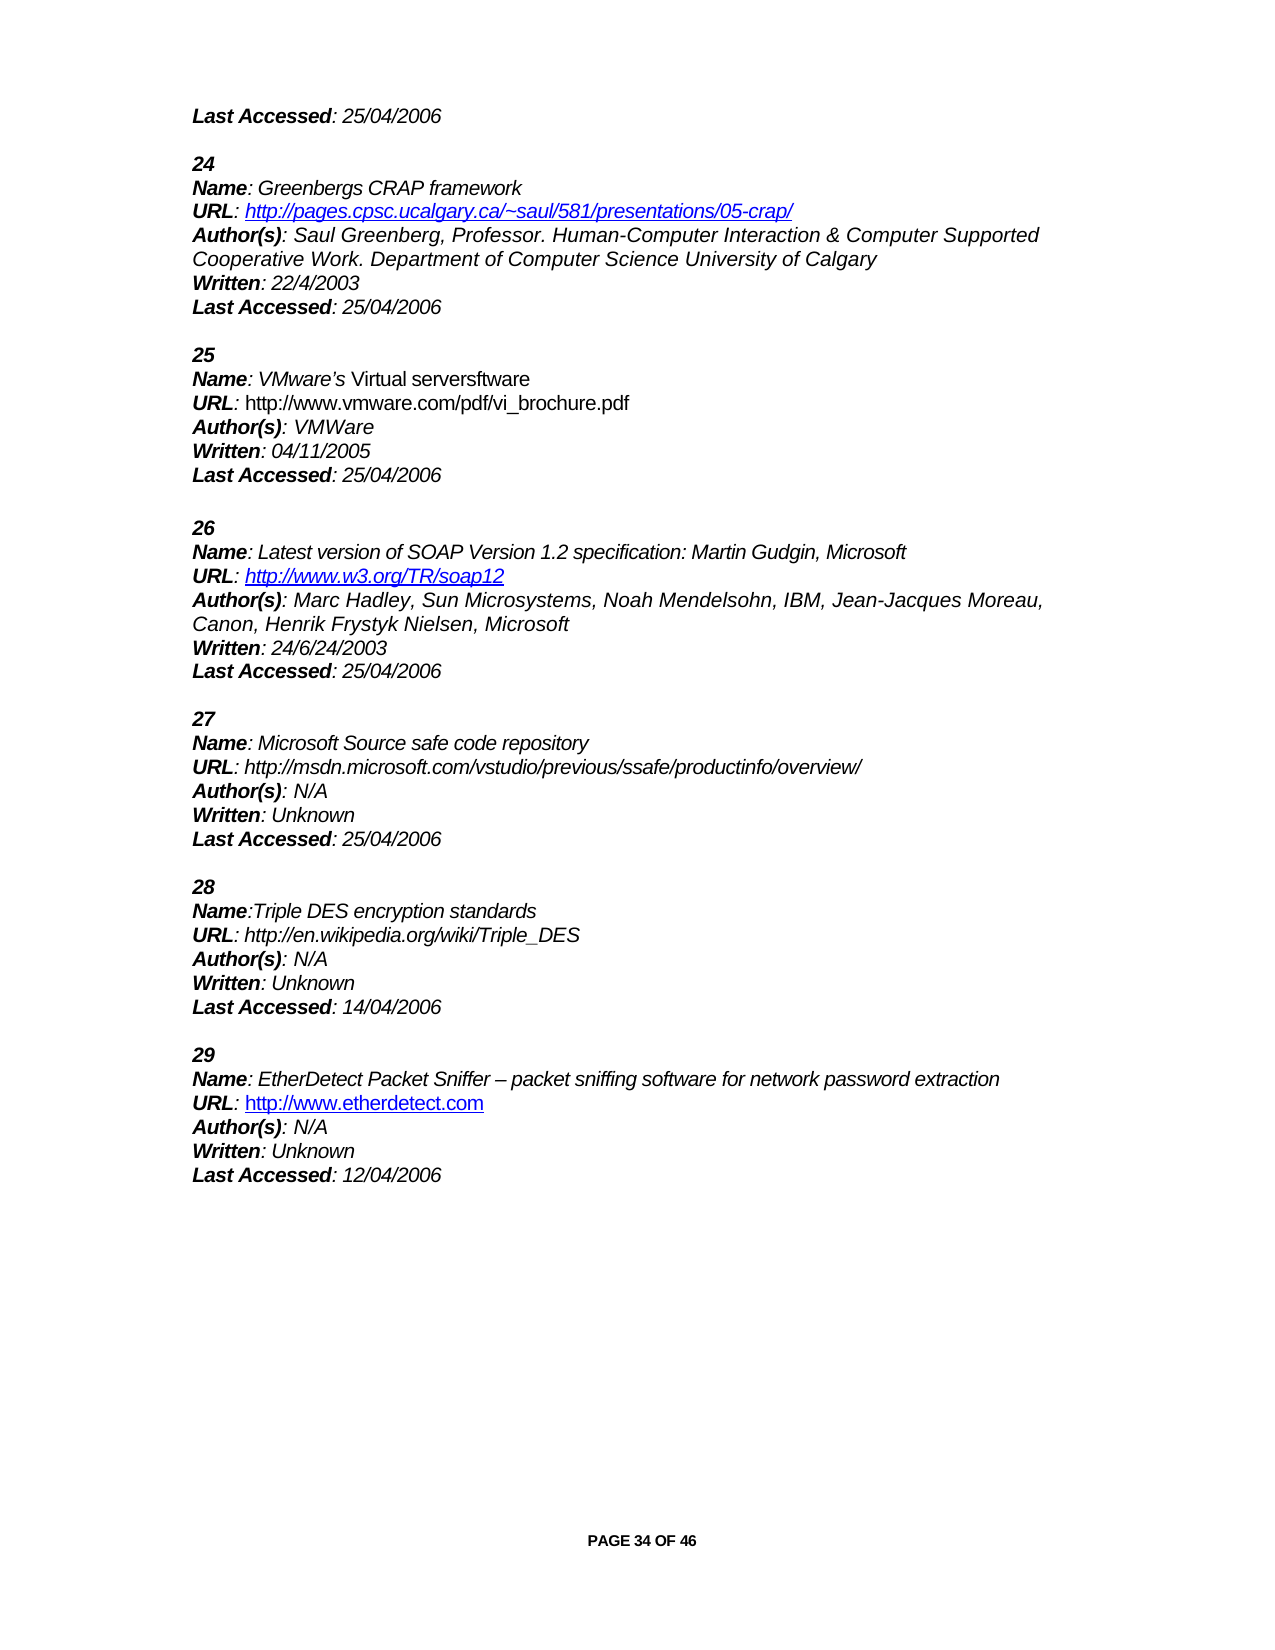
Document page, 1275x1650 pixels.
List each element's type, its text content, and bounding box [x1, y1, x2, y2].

table_cell Written: [181, 271, 1067, 295]
table_cell Author(s): N/A [181, 779, 1067, 803]
table_cell Name: Latest version of SOAP Version 1.2 specification: Martin Gudgin, Microsoft [181, 540, 1067, 563]
table_cell Written: Unknown [181, 803, 1067, 827]
table_cell Author(s): N/A [181, 947, 1067, 971]
table_cell Last Accessed: [181, 104, 1067, 127]
table_cell Author(s): Marc Hadley, Sun Microsystems, Noah Mendelsohn, IBM, Jean-Jacques Moreau, Canon, Henrik Frystyk Nielsen, Microsoft [181, 588, 1067, 635]
table_cell URL: http://www.w3.org/TR/soap12 [181, 564, 1067, 587]
table_header 29 [181, 1043, 1067, 1067]
table_cell Author(s): VMWare [181, 415, 1067, 439]
table_cell URL: http://msdn.microsoft.com/vstudio/previous/ssafe/productinfo/overview/ [181, 755, 1067, 779]
table_header 26 [181, 516, 1067, 539]
table_cell Name:Triple DES encryption standards [181, 899, 1067, 923]
table_header 28 [181, 875, 1067, 899]
table_cell URL: http://www.vmware.com/pdf/vi_brochure.pdf [181, 391, 1067, 415]
table_cell Last Accessed: [181, 827, 1067, 851]
table_cell Author(s): N/A [181, 1115, 1067, 1138]
table_cell Written: Unknown [181, 971, 1067, 995]
table_cell Name: EtherDetect Packet Sniffer – packet sniffing software for network password extraction [181, 1067, 1067, 1091]
table_cell Name: Microsoft Source safe code repository [181, 731, 1067, 755]
table_cell Last Accessed: [181, 463, 1067, 487]
table_cell Last Accessed: [181, 995, 1067, 1019]
table_cell Last Accessed: [181, 1163, 1067, 1186]
table_cell Written: Unknown [181, 1139, 1067, 1162]
table_header 24 [181, 151, 1067, 175]
table_header 27 [181, 707, 1067, 731]
table_cell Last Accessed: [181, 659, 1067, 683]
table_cell Name: Greenbergs CRAP framework [181, 175, 1067, 199]
table_cell Name: VMware’s Virtual serversftware [181, 367, 1067, 391]
table_cell URL: http://www.etherdetect.com [181, 1091, 1067, 1114]
table_header 25 [181, 343, 1067, 367]
table_cell Written: 24/6/24/2003 [181, 635, 1067, 659]
table_cell Author(s): Saul Greenberg, Professor. Human-Computer Interaction & Computer Supported Cooperative Work. Department of of [181, 223, 1067, 271]
table_cell URL: http://pages.cpsc.ucalgary.ca/~saul/581/presentations/05-crap/ [181, 199, 1067, 223]
table_cell Written: [181, 439, 1067, 463]
table_cell URL: http://en.wikipedia.org/wiki/Triple_DES [181, 923, 1067, 947]
table_cell Last Accessed: [181, 295, 1067, 319]
